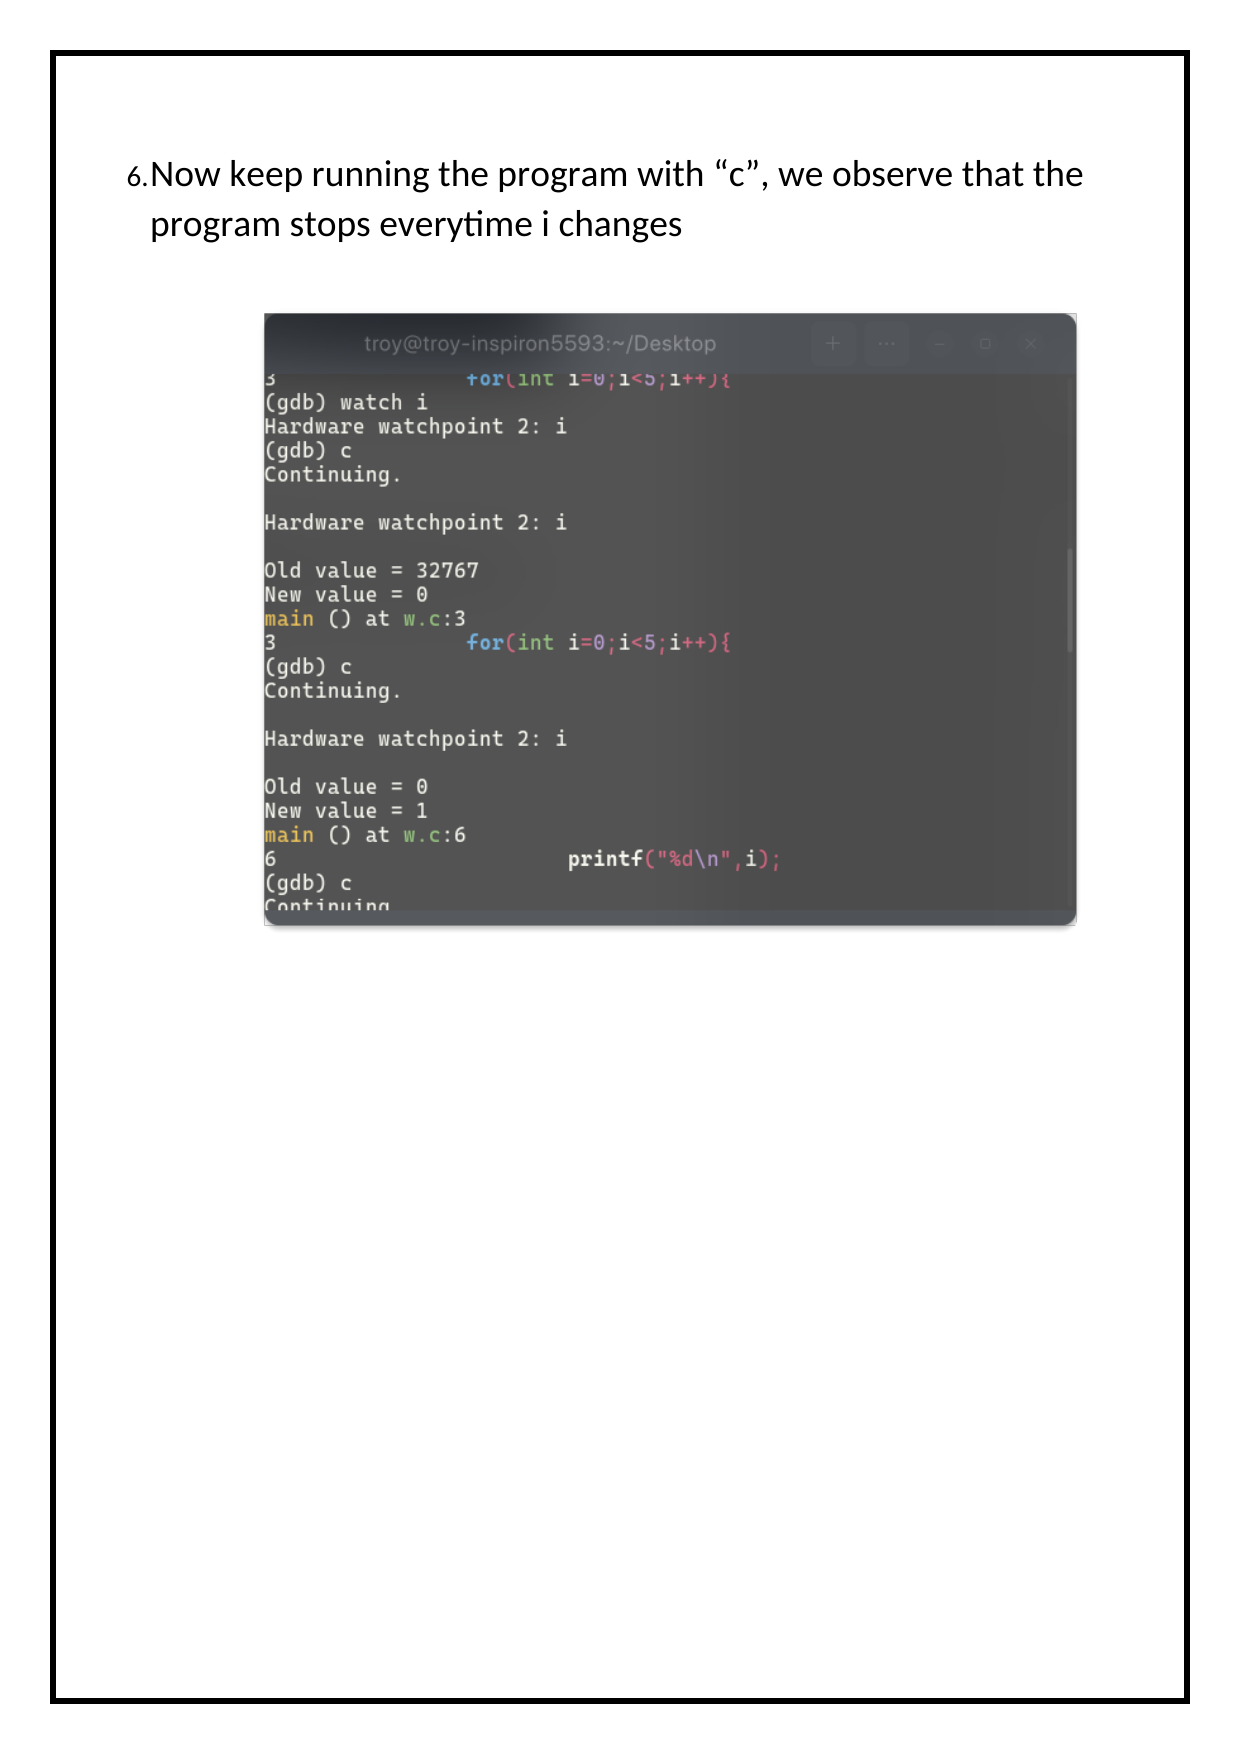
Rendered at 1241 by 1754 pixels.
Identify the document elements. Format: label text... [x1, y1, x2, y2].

picture [255, 304, 1080, 937]
list Now keep running the program with “c”, we observe that the program stops everytime i changes [126, 150, 1090, 246]
